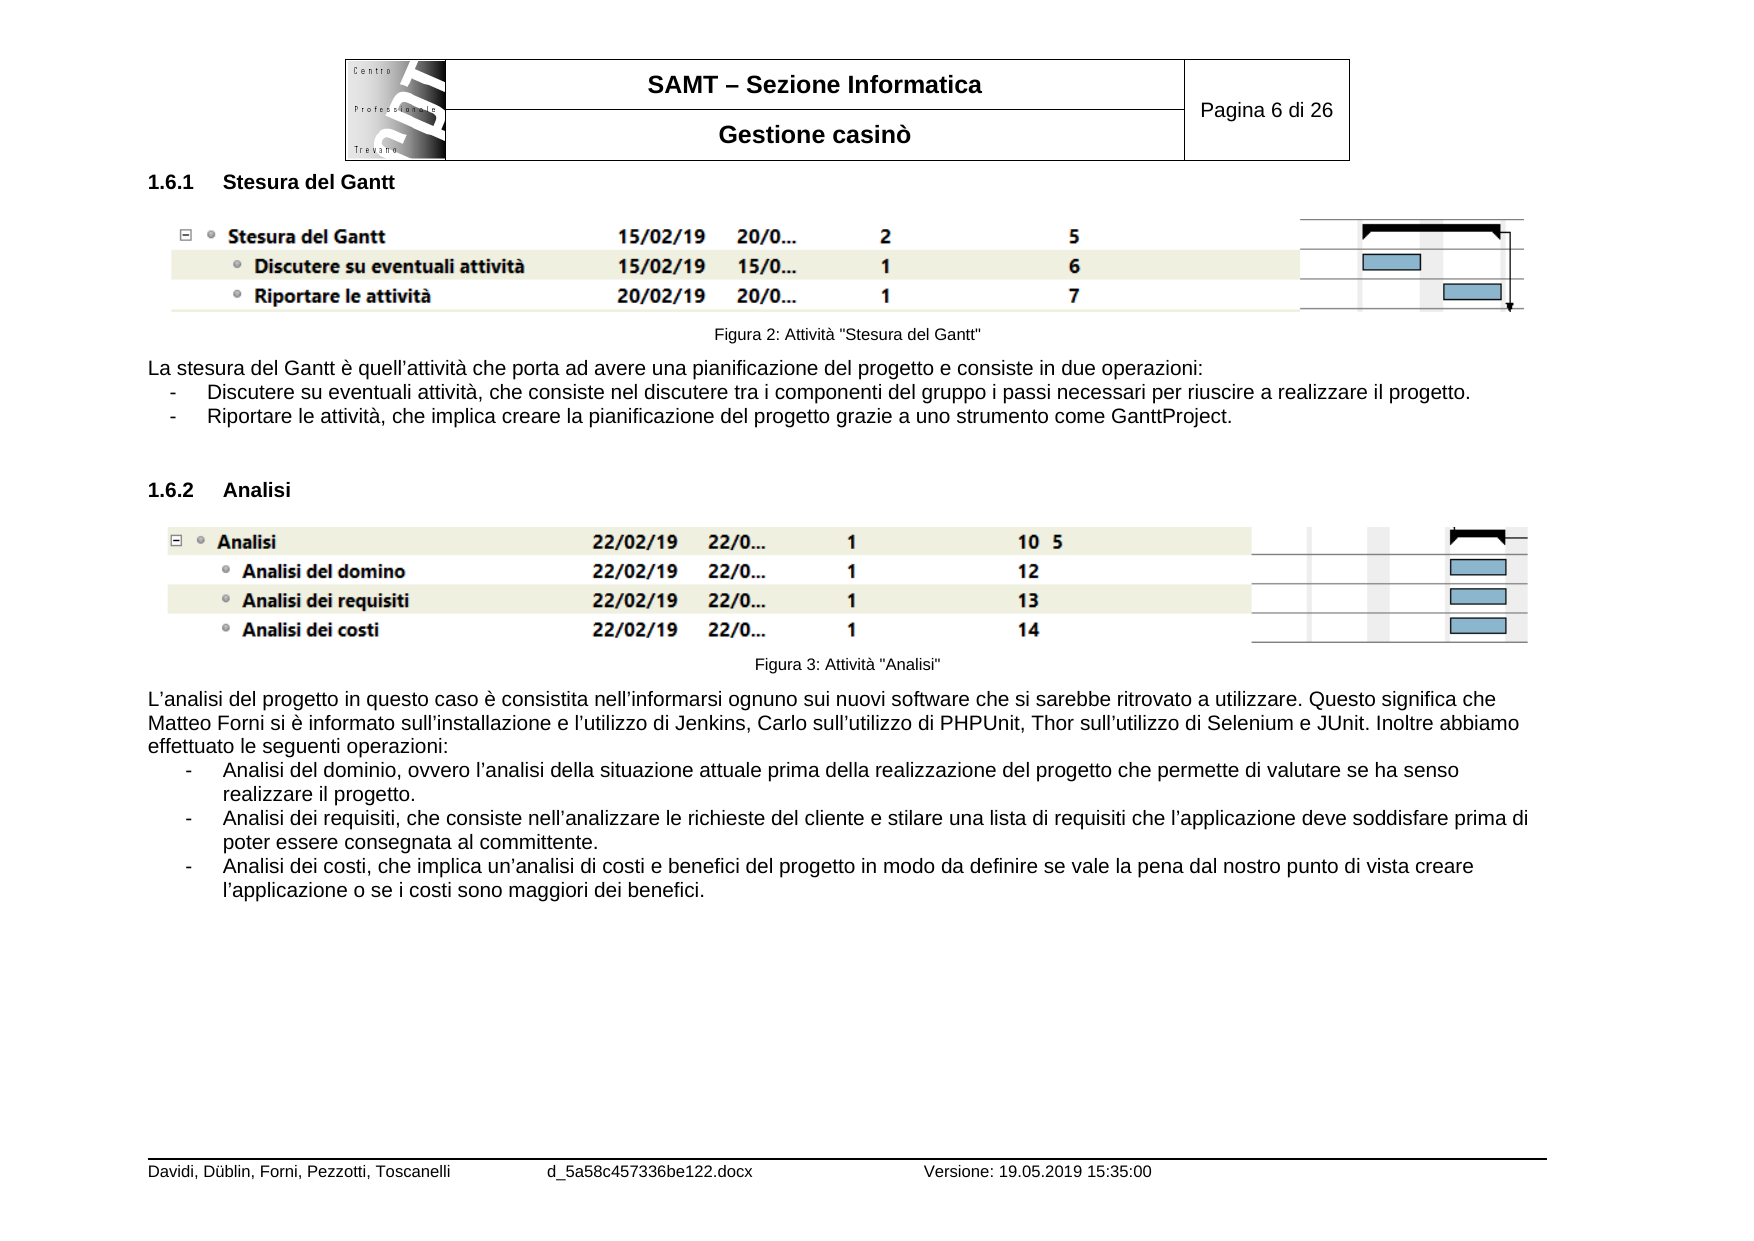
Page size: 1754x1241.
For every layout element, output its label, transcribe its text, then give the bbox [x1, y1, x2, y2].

text L’analisi del progetto in questo caso è consistita nell’informarsi ognuno sui nuovi software che si sarebbe ritrovato a utilizzare. Questo significa che Matteo Forni si è informato sull’installazione e l’utilizzo di Jenkins, Carlo sull’utilizzo di PHPUnit, Thor sull’utilizzo di Selenium e JUnit. Inoltre abbiamo effettuato le seguenti operazioni: [148, 686, 1547, 758]
list Discutere su eventuali attività, che consiste nel discutere tra i componenti del gruppo i passi necessari per riuscire a realizzare il progetto. [169, 380, 1547, 404]
subtitle Stesura del Gantt [148, 170, 1547, 194]
picture [167, 527, 1528, 643]
picture [171, 219, 1524, 312]
subtitle Analisi [148, 478, 1547, 502]
list Analisi del dominio, ovvero l’analisi della situazione attuale prima della realizzazione del progetto che permette di valutare se ha senso realizzare il progetto. [185, 758, 1547, 806]
list Riportare le attività, che implica creare la pianificazione del progetto grazie a uno strumento come GanttProject. [169, 404, 1547, 428]
text La stesura del Gantt è quell’attività che porta ad avere una pianificazione del progetto e consiste in due operazioni: [148, 356, 1547, 380]
list Analisi dei costi, che implica un’analisi di costi e benefici del progetto in modo da definire se vale la pena dal nostro punto di vista creare l’applicazione o se i costi sono maggiori dei benefici. [185, 854, 1547, 902]
picture [346, 60, 445, 159]
list Analisi dei requisiti, che consiste nell’analizzare le richieste del cliente e stilare una lista di requisiti che l’applicazione deve soddisfare prima di poter essere consegnata al committente. [185, 806, 1547, 854]
